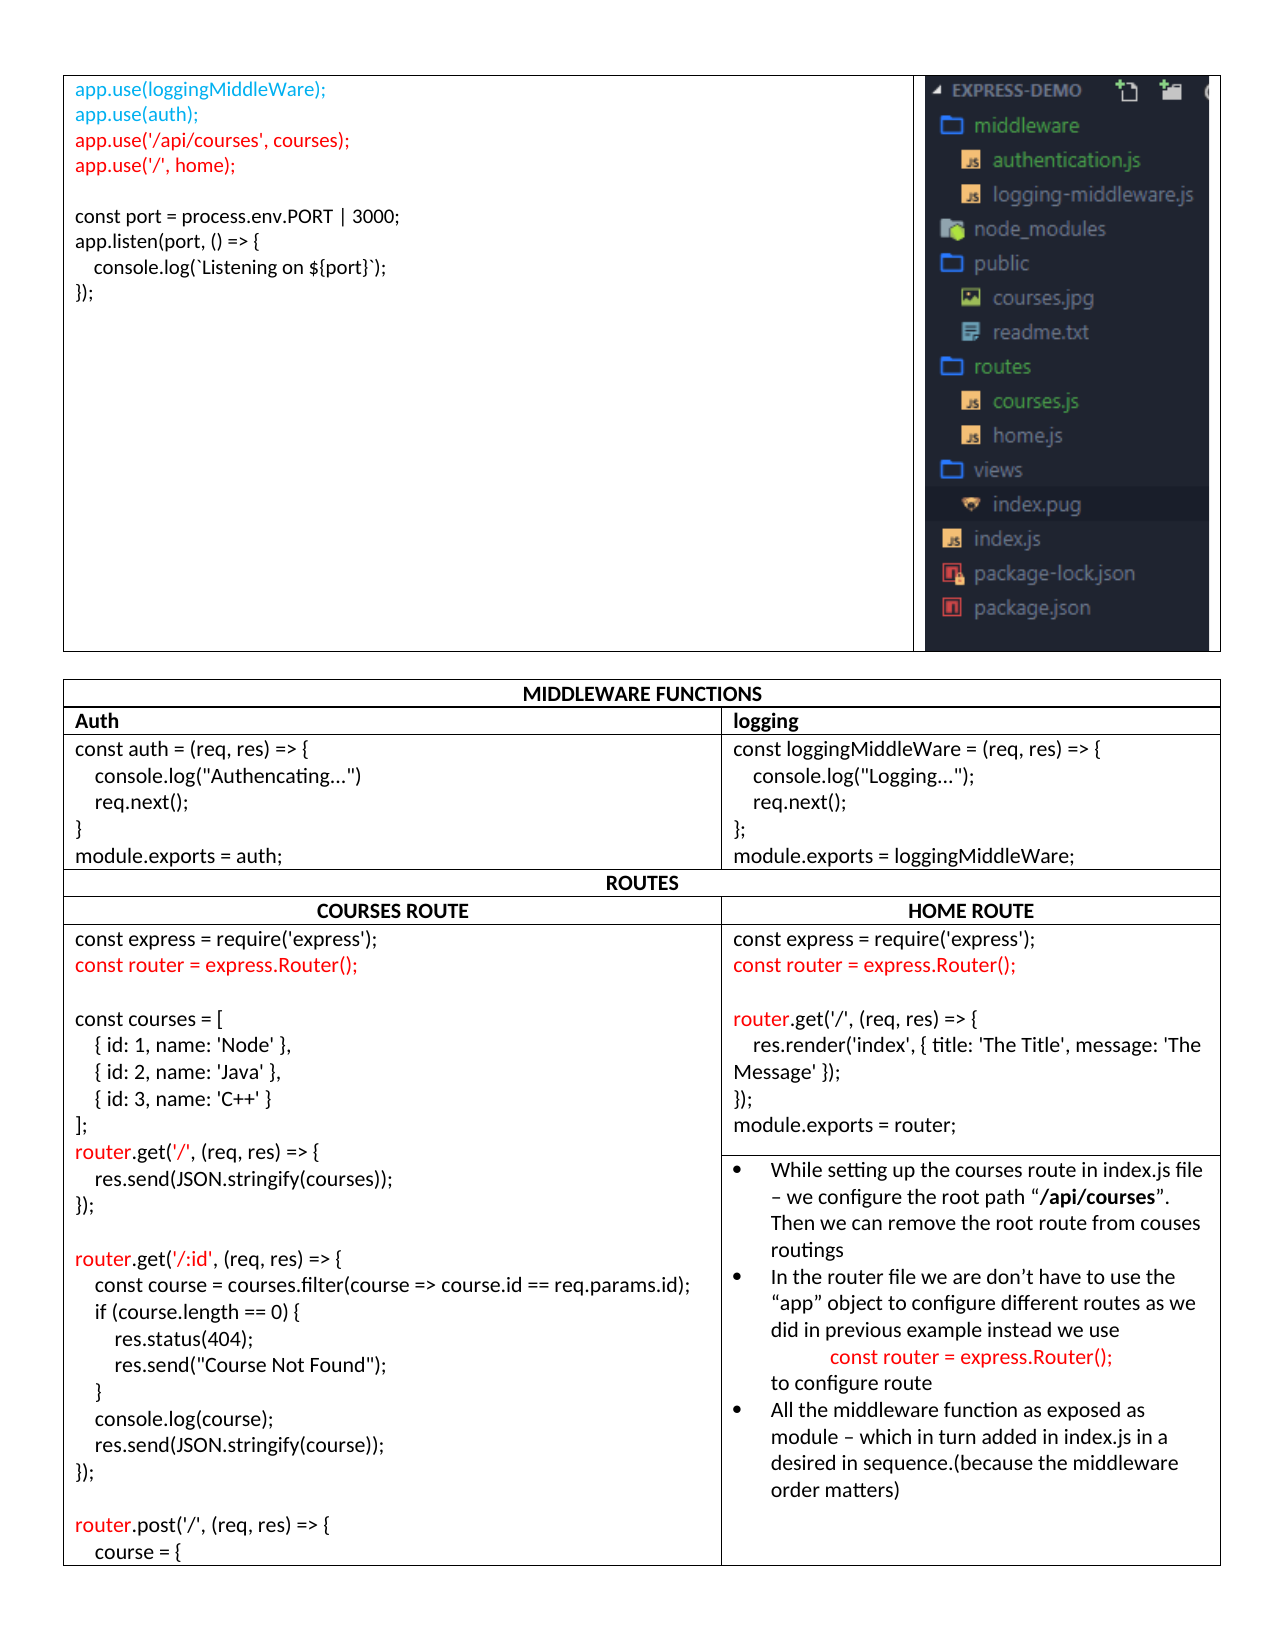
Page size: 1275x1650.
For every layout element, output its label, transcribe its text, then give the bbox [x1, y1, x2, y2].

table_cell logging [722, 708, 1220, 734]
table_header MIDDLEWARE FUNCTIONS [64, 680, 1220, 706]
table_cell COURSES ROUTE [64, 897, 721, 924]
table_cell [722, 1156, 1220, 1565]
table_cell HOME ROUTE [722, 897, 1220, 924]
table_cell Auth [64, 708, 721, 734]
table_cell const auth = (req, res) => { console.log("Authencating...") req.next(); } module.exports = auth; [64, 735, 721, 868]
picture [925, 76, 1210, 651]
table_cell ROUTES [64, 870, 1220, 896]
table_cell const express = require('express'); const router = express.Router(); router.get('/', (req, res) => { res.render('index', { title: 'The Title', message: 'The Message' }); }); module.exports = router; [722, 925, 1220, 1155]
table_cell const loggingMiddleWare = (req, res) => { console.log("Logging..."); req.next(); }; module.exports = loggingMiddleWare; [722, 735, 1220, 868]
table_cell const express = require('express'); const router = express.Router(); const courses = [ { id: 1, name: 'Node' }, { id: 2, name: 'Java' }, { id: 3, name: 'C++' } ]; router.get('/', (req, res) => { res.send(JSON.stringify(courses)); }); router.get('/:id', (req, res) => { const course = courses.filter(course => course.id == req.params.id); if (course.length == 0) { res.status(404); res.send("Course Not Found"); } console.log(course); res.send(JSON.stringify(course)); }); router.post('/', (req, res) => { course = { id: courses.length + 1, name: req.body.name } courses.push(course); res.send(course); }); module.exports = router; [64, 925, 721, 1565]
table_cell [64, 76, 913, 651]
